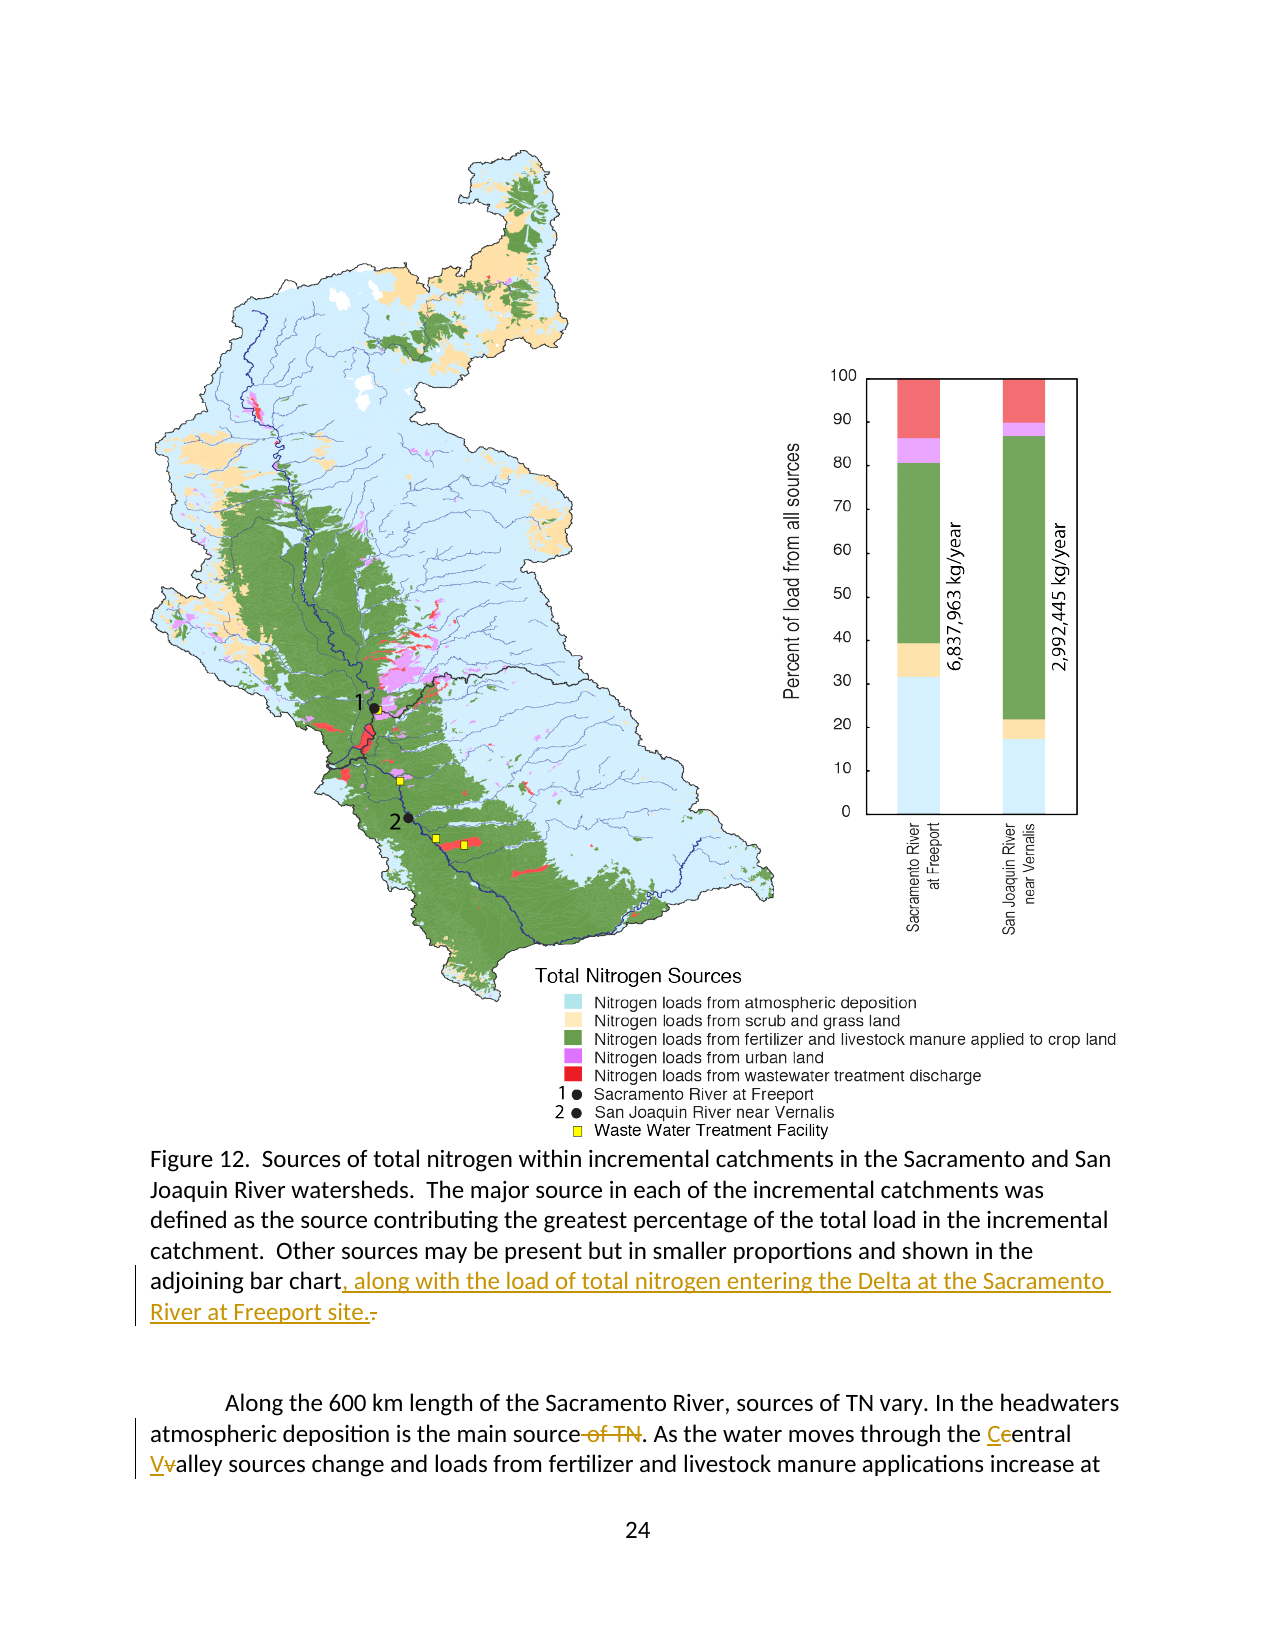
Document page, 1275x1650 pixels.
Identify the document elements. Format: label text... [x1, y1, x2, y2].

picture [150, 150, 1125, 1144]
text Figure 12. Sources of total nitrogen within incremental catchments in the Sacramento and San Joaquin River watersheds. The major source in each of the incremental catchments was defined as the source contributing the greatest percentage of the total load in the incremental catchment. Other sources may be present but in smaller proportions and shown in the adjoining bar chart [150, 1144, 1125, 1326]
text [150, 1387, 1125, 1479]
